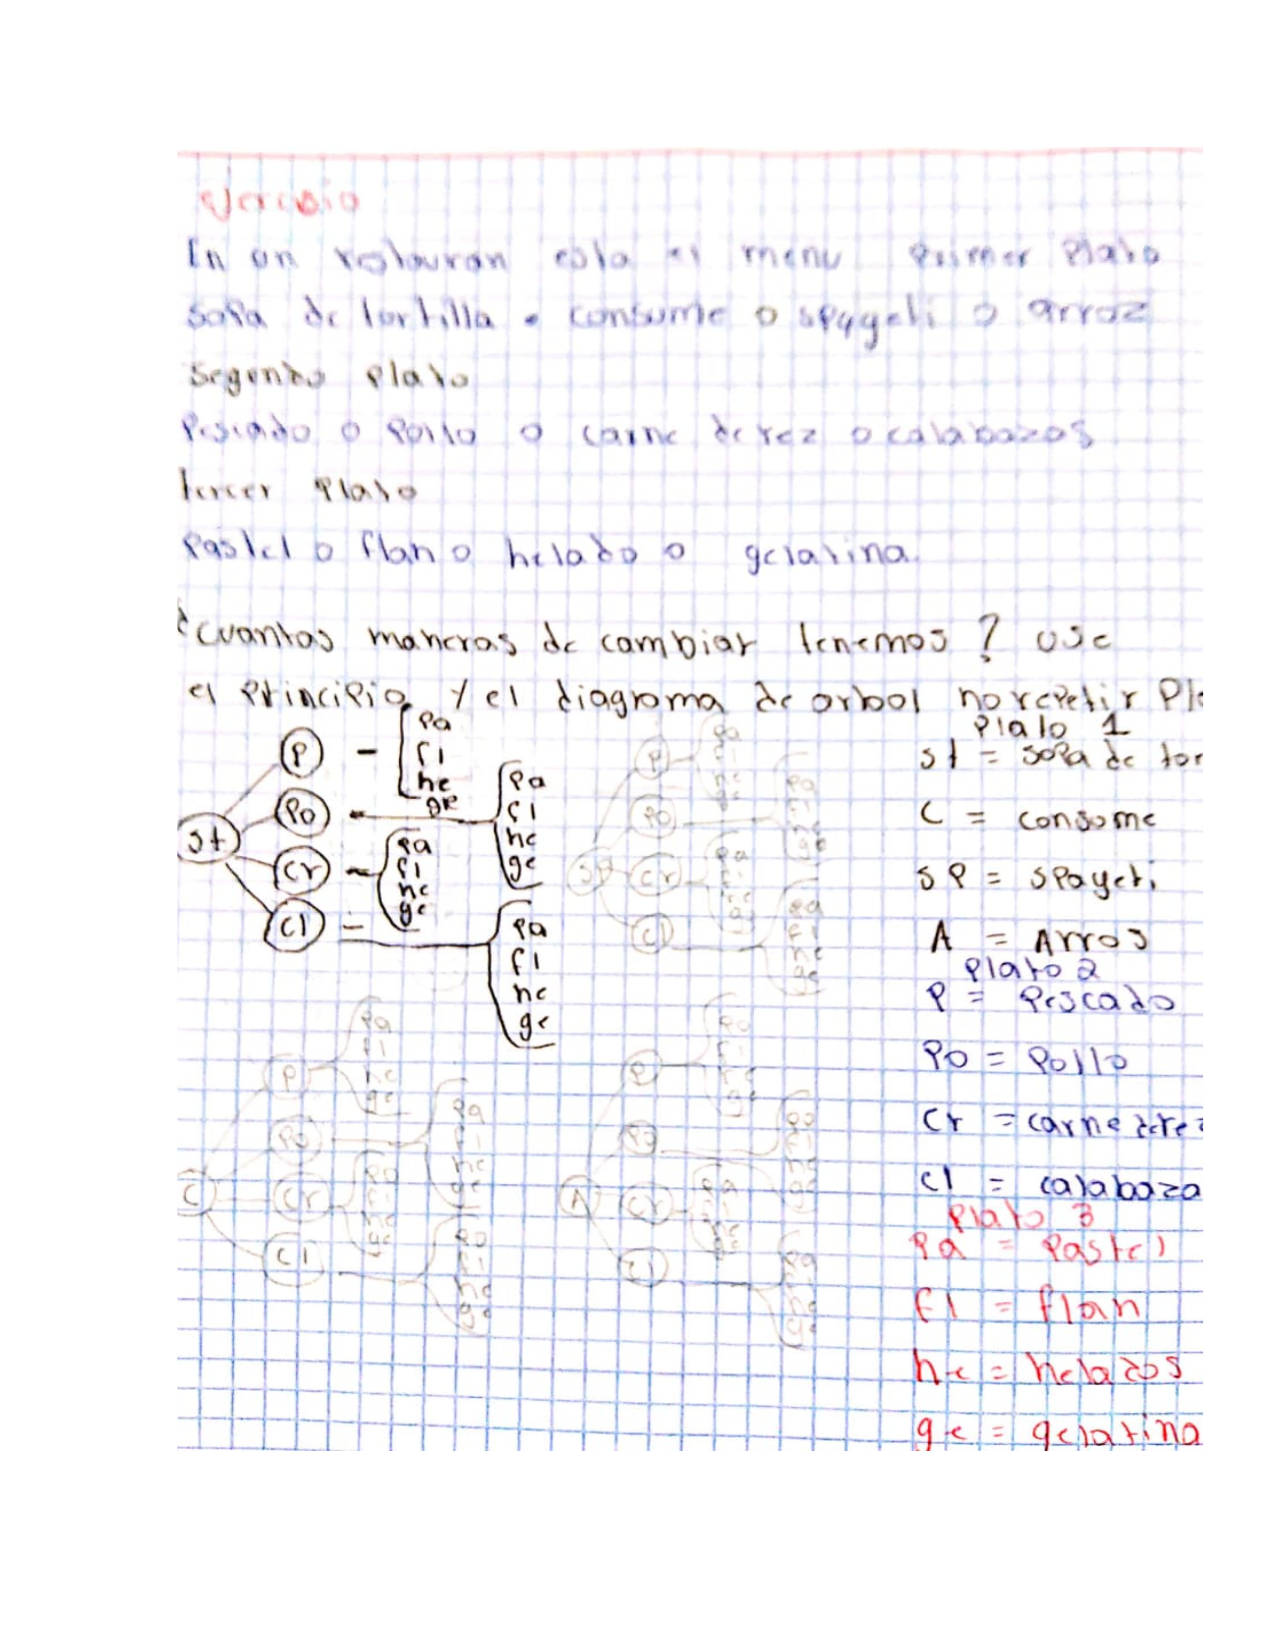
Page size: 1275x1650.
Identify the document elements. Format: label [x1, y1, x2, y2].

picture [177, 147, 1204, 1451]
